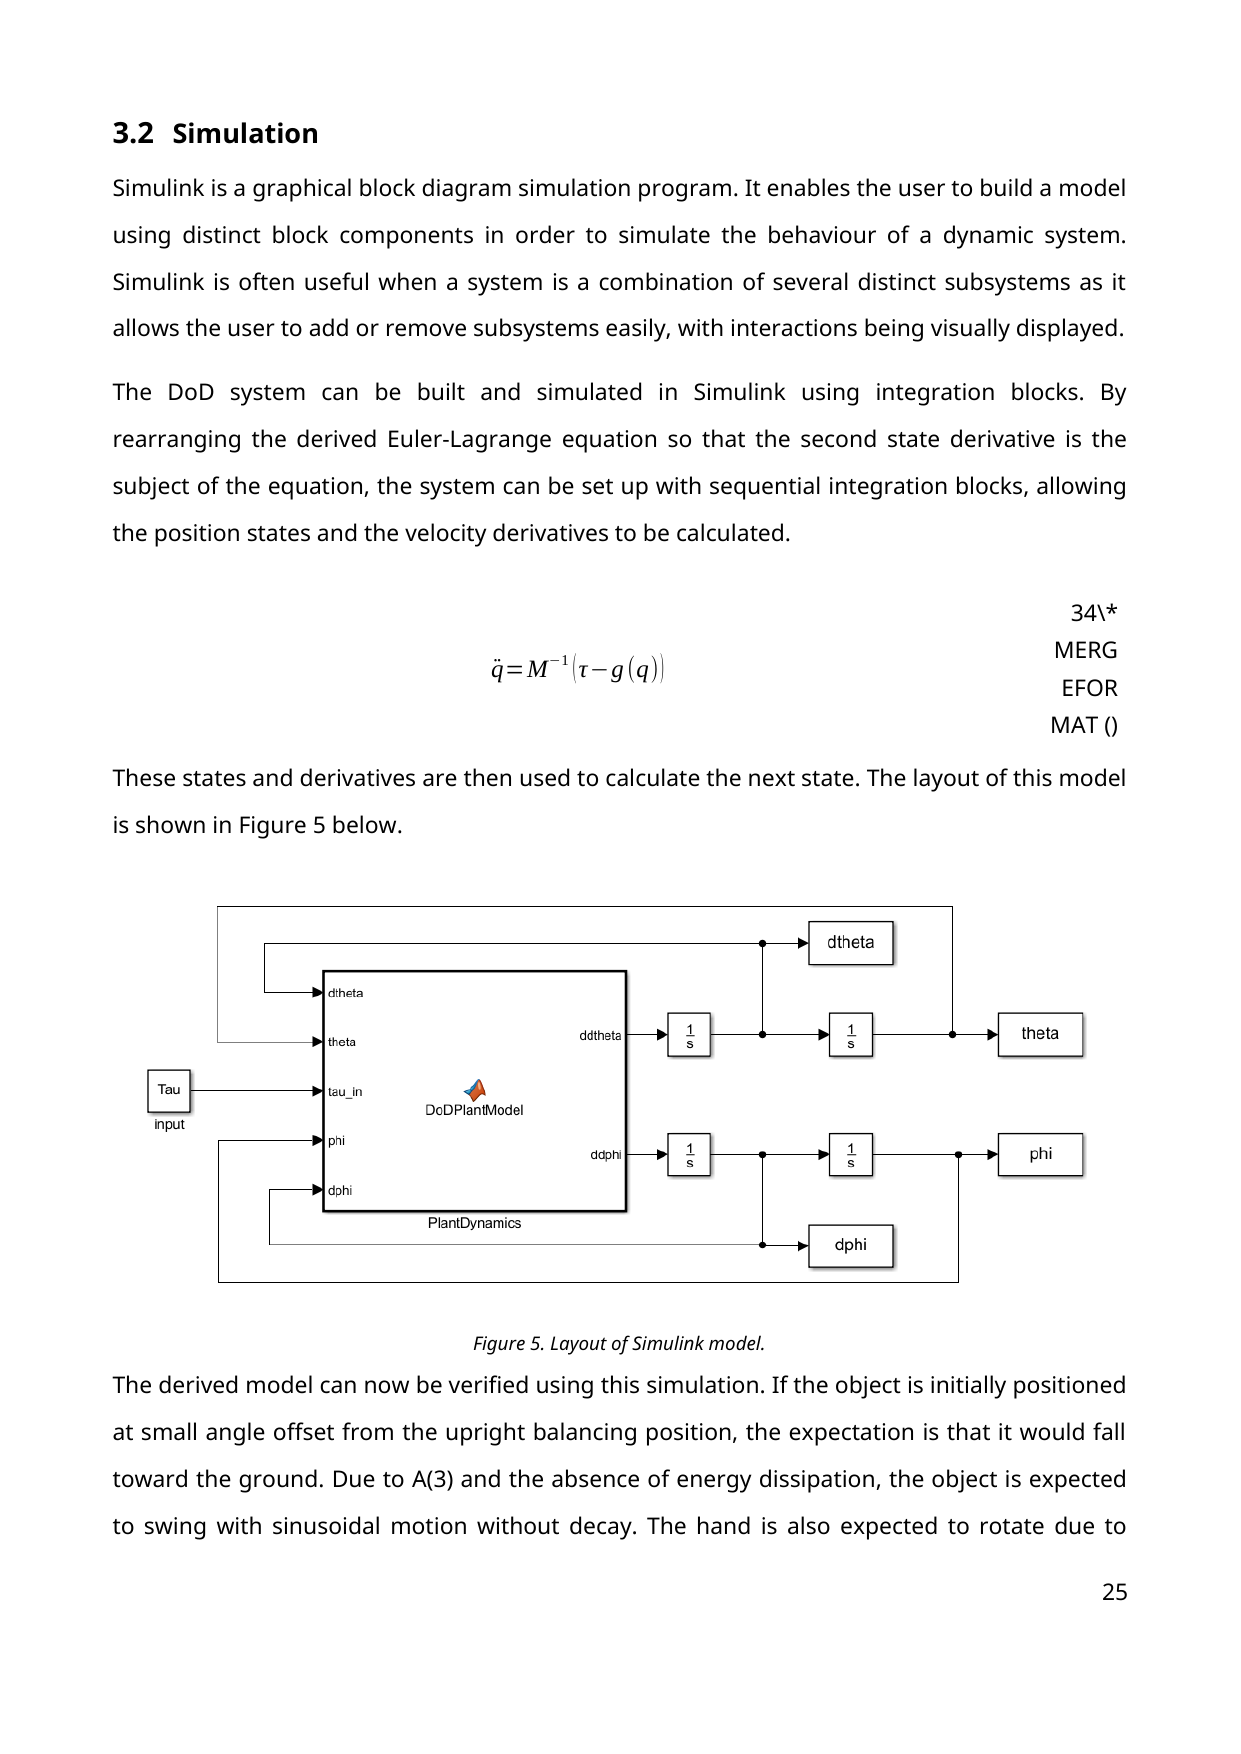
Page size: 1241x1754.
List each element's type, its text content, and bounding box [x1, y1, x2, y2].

table_header [1044, 580, 1118, 762]
text These states and derivatives are then used to calculate the next state. The layout of this model is shown in Figure 5 below. [112, 762, 1128, 840]
subtitle Simulation [112, 112, 1128, 152]
picture [143, 872, 1097, 1299]
text Simulink is a graphical block diagram simulation program. It enables the user to build a model using distinct block components in order to simulate the behaviour of a dynamic system. Simulink is often useful when a system is a combination of several distinct subsystems as it allows the user to add or remove subsystems easily, with interactions being visually displayed. [112, 172, 1128, 343]
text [112, 1369, 1128, 1541]
table_header [112, 580, 1043, 762]
text The DoD system can be built and simulated in Simulink using integration blocks. By rearranging the derived Euler-Lagrange equation so that the second state derivative is the subject of the equation, the system can be set up with sequential integration blocks, allowing the position states and the velocity derivatives to be calculated. [112, 376, 1128, 548]
